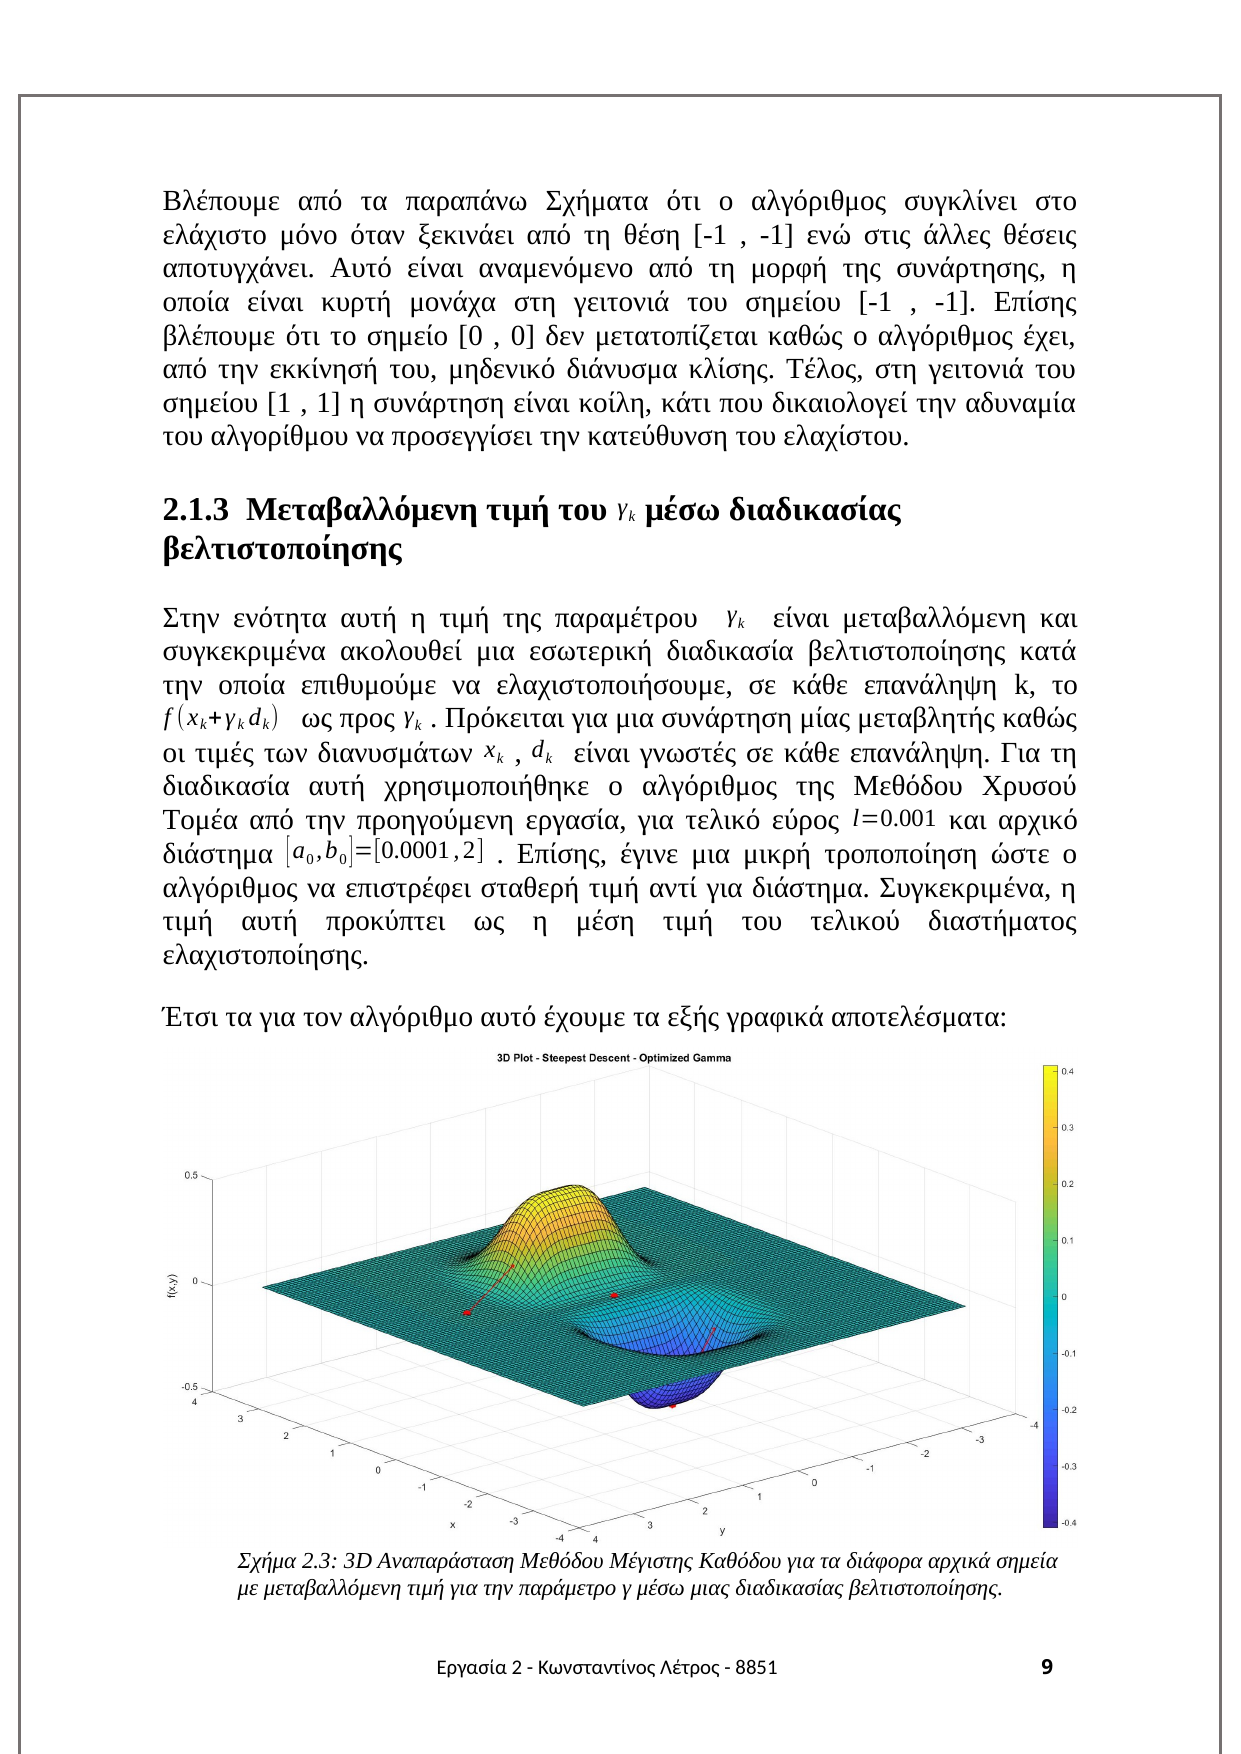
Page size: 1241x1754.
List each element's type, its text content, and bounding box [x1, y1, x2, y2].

subtitle 2.1.3 Μεταβαλλόμενη τιμή του μέσω διαδικασίας βελτιστοποίησης [162, 489, 1078, 566]
text Στην ενότητα αυτή η τιμή της παραμέτρου είναι μεταβαλλόμενη και συγκεκριμένα ακολουθεί μια εσωτερική διαδικασία βελτιστοποίησης κατά την οποία επιθυμούμε να ελαχιστοποιήσουμε, σε κάθε επανάληψη k, το ως προς . Πρόκειται για μια συνάρτηση μίας μεταβλητής καθώς οι τιμές των διανυσμάτων , είναι γνωστές σε κάθε επανάληψη. Για τη διαδικασία αυτή χρησιμοποιήθηκε ο αλγόριθμος της Μεθόδου Χρυσού Τομέα από την προηγούμενη εργασία, για τελικό εύρος και αρχικό διάστημα . Επίσης, έγινε μια μικρή τροποποίηση ώστε ο αλγόριθμος να επιστρέφει σταθερή τιμή αντί για διάστημα. Συγκεκριμένα, η τιμή αυτή προκύπτει ως η μέση τιμή του τελικού διαστήματος ελαχιστοποίησης. [162, 600, 1078, 971]
text Βλέπουμε από τα παραπάνω Σχήματα ότι ο αλγόριθμος συγκλίνει στο ελάχιστο μόνο όταν ξεκινάει από τη θέση [-1 , -1] ενώ στις άλλες θέσεις αποτυγχάνει. Αυτό είναι αναμενόμενο από τη μορφή της συνάρτησης, η οποία είναι κυρτή μονάχα στη γειτονιά του σημείου [-1 , -1]. Επίσης βλέπουμε ότι το σημείο [0 , 0] δεν μετατοπίζεται καθώς ο αλγόριθμος έχει, από την εκκίνησή του, μηδενικό διάνυσμα κλίσης. Τέλος, στη γειτονιά του σημείου [1 , 1] η συνάρτηση είναι κοίλη, κάτι που δικαιολογεί την αδυναμία του αλγορίθμου να προσεγγίσει την κατεύθυνση του ελαχίστου. [162, 183, 1078, 452]
picture [162, 1047, 1078, 1548]
text Έτσι τα για τον αλγόριθμο αυτό έχουμε τα εξής γραφικά αποτελέσματα: [162, 999, 1078, 1033]
list Σχήμα 2.3: 3D Αναπαράσταση Μεθόδου Μέγιστης Καθόδου για τα διάφορα αρχικά σημεία με μεταβαλλόμενη τιμή για την παράμετρο γ μέσω μιας διαδικασίας βελτιστοποίησης. [237, 1548, 1078, 1600]
